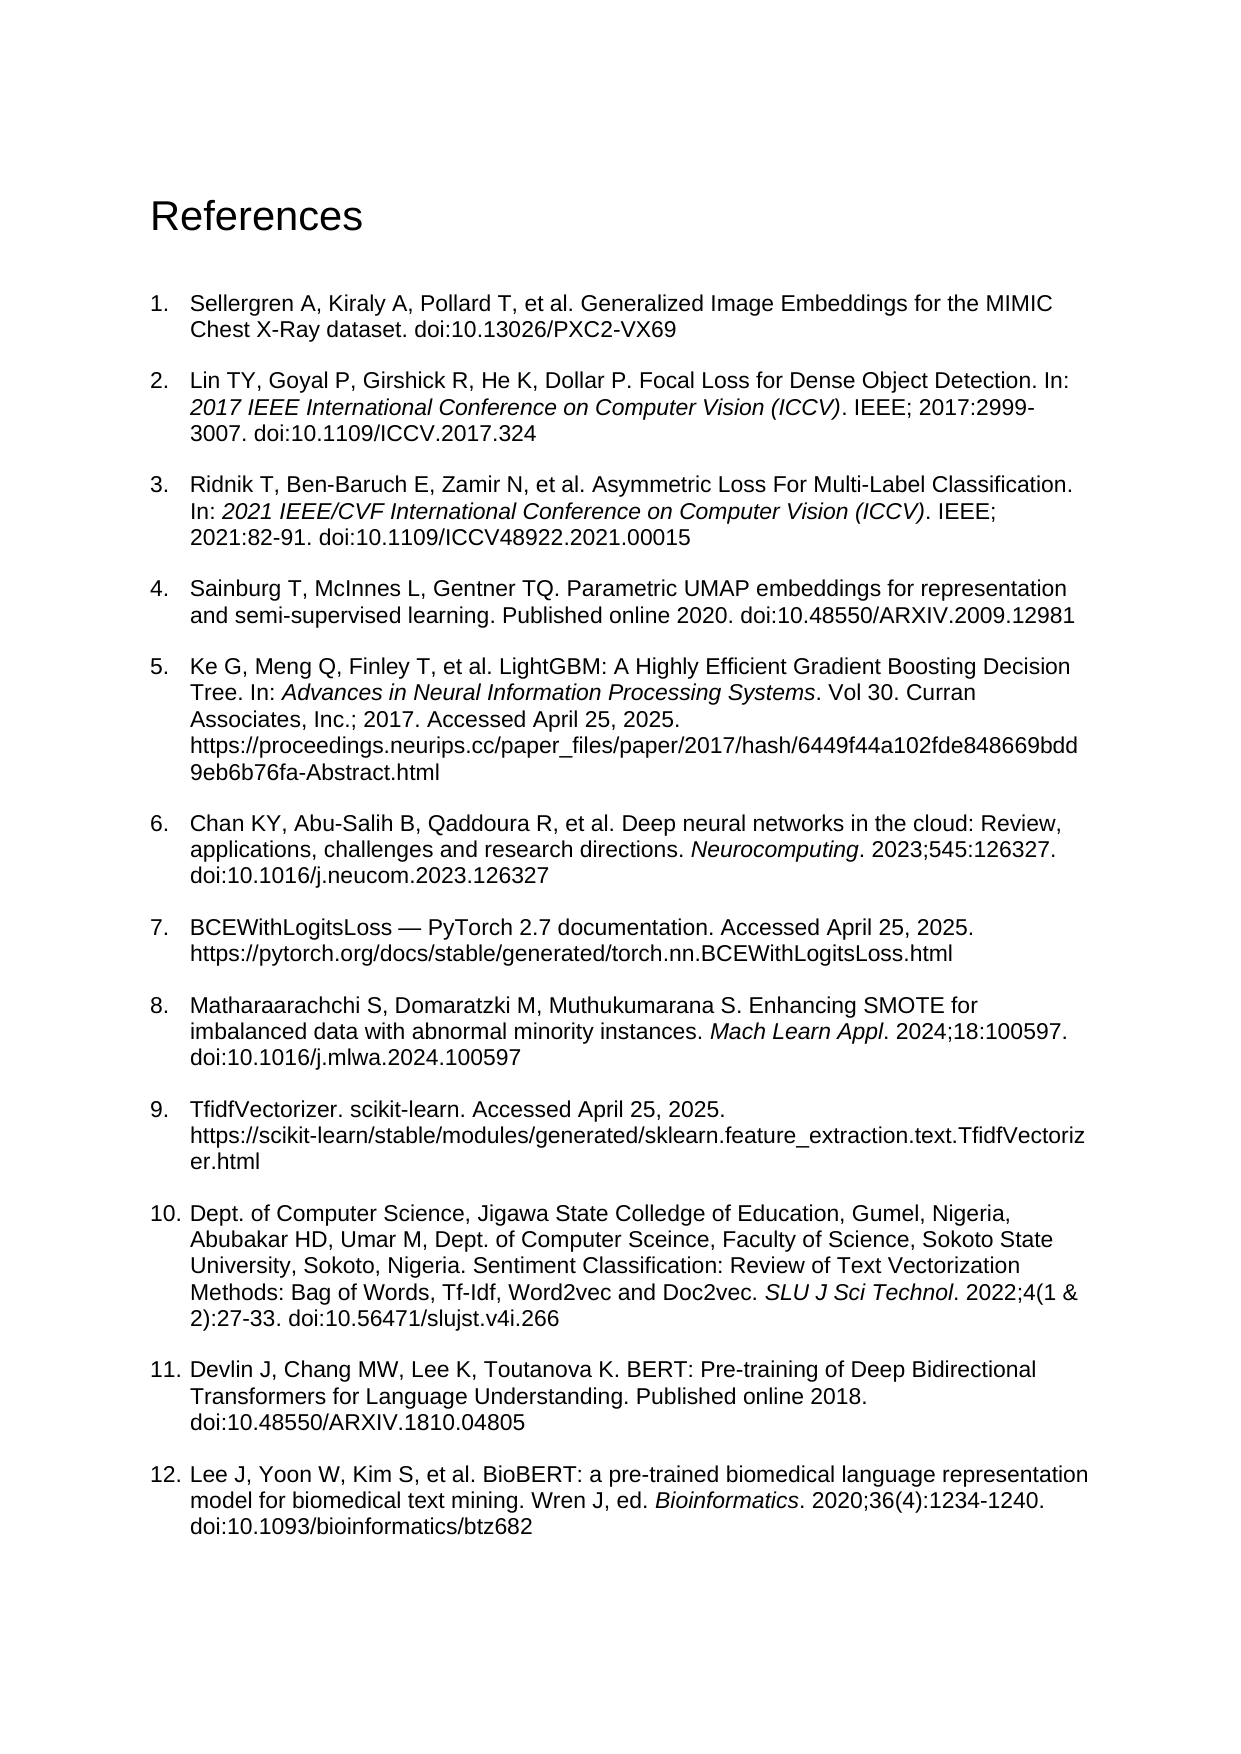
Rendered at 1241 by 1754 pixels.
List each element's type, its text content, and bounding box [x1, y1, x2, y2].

text 12. Lee J, Yoon W, Kim S, et al. BioBERT: a pre-trained biomedical language representation model for biomedical text mining. Wren J, ed. Bioinformatics. 2020;36(4):1234-1240. doi:10.1093/bioinformatics/btz682 [150, 1461, 1090, 1539]
text 9. TfidfVectorizer. scikit-learn. Accessed April 25, 2025. https://scikit-learn/stable/modules/generated/sklearn.feature_extraction.text.TfidfVectorizer.html [150, 1096, 1090, 1175]
text 6. Chan KY, Abu-Salih B, Qaddoura R, et al. Deep neural networks in the cloud: Review, applications, challenges and research directions. Neurocomputing. 2023;545:126327. doi:10.1016/j.neucom.2023.126327 [150, 810, 1090, 889]
subtitle References [150, 192, 1090, 239]
text 1. Sellergren A, Kiraly A, Pollard T, et al. Generalized Image Embeddings for the MIMIC Chest X-Ray dataset. doi:10.13026/PXC2-VX69 [150, 289, 1090, 342]
text 7. BCEWithLogitsLoss — PyTorch 2.7 documentation. Accessed April 25, 2025. https://pytorch.org/docs/stable/generated/torch.nn.BCEWithLogitsLoss.html [150, 914, 1090, 967]
text 3. Ridnik T, Ben-Baruch E, Zamir N, et al. Asymmetric Loss For Multi-Label Classification. In: 2021 IEEE/CVF International Conference on Computer Vision (ICCV). IEEE; 2021:82-91. doi:10.1109/ICCV48922.2021.00015 [150, 471, 1090, 550]
text 2. Lin TY, Goyal P, Girshick R, He K, Dollar P. Focal Loss for Dense Object Detection. In: 2017 IEEE International Conference on Computer Vision (ICCV). IEEE; 2017:2999-3007. doi:10.1109/ICCV.2017.324 [150, 367, 1090, 446]
text 5. Ke G, Meng Q, Finley T, et al. LightGBM: A Highly Efficient Gradient Boosting Decision Tree. In: Advances in Neural Information Processing Systems. Vol 30. Curran Associates, Inc.; 2017. Accessed April 25, 2025. https://proceedings.neurips.cc/paper_files/paper/2017/hash/6449f44a102fde848669bdd9eb6b76fa-Abstract.html [150, 653, 1090, 785]
text 8. Matharaarachchi S, Domaratzki M, Muthukumarana S. Enhancing SMOTE for imbalanced data with abnormal minority instances. Mach Learn Appl. 2024;18:100597. doi:10.1016/j.mlwa.2024.100597 [150, 992, 1090, 1071]
text 11. Devlin J, Chang MW, Lee K, Toutanova K. BERT: Pre-training of Deep Bidirectional Transformers for Language Understanding. Published online 2018. doi:10.48550/ARXIV.1810.04805 [150, 1356, 1090, 1436]
text 10. Dept. of Computer Science, Jigawa State Colledge of Education, Gumel, Nigeria, Abubakar HD, Umar M, Dept. of Computer Sceince, Faculty of Science, Sokoto State University, Sokoto, Nigeria. Sentiment Classification: Review of Text Vectorization Methods: Bag of Words, Tf-Idf, Word2vec and Doc2vec. SLU J Sci Technol. 2022;4(1 & 2):27-33. doi:10.56471/slujst.v4i.266 [150, 1200, 1090, 1331]
text 4. Sainburg T, McInnes L, Gentner TQ. Parametric UMAP embeddings for representation and semi-supervised learning. Published online 2020. doi:10.48550/ARXIV.2009.12981 [150, 575, 1090, 628]
